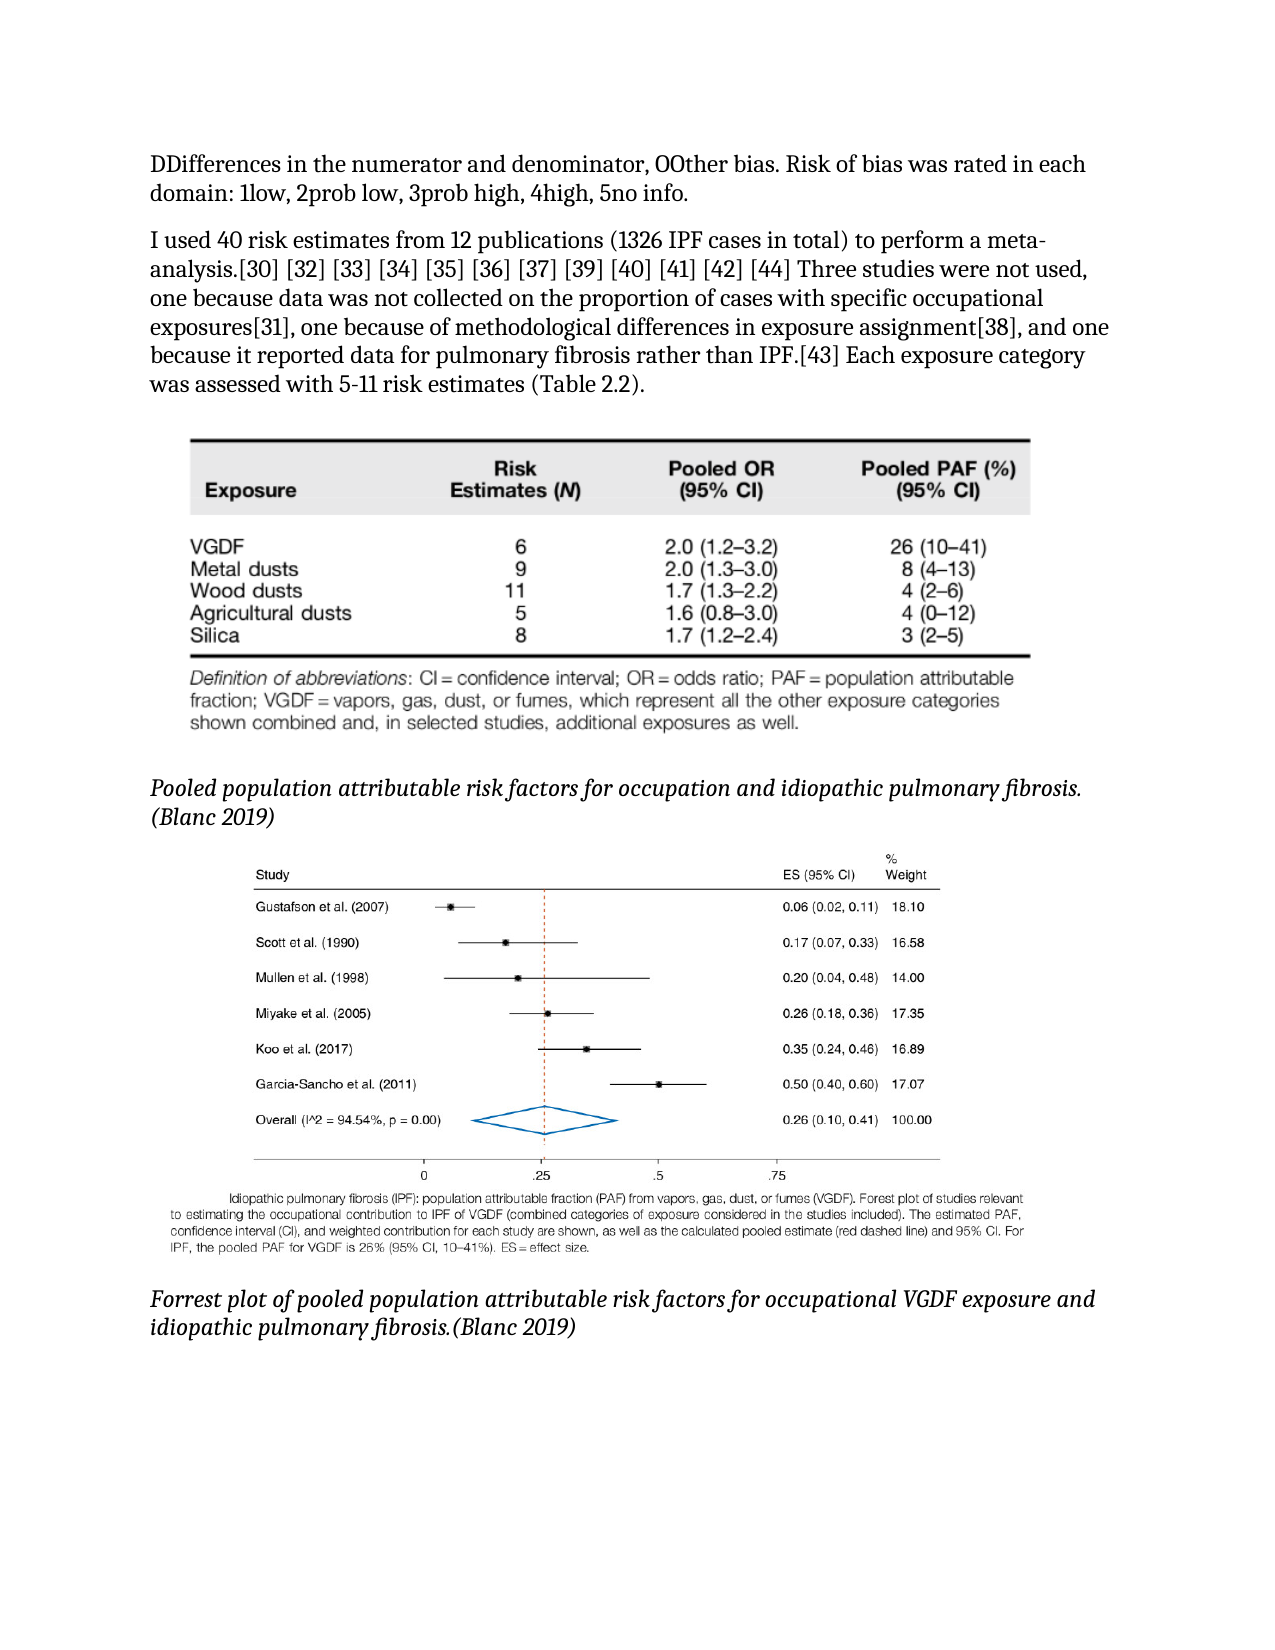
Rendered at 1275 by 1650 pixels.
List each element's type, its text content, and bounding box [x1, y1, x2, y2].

picture [168, 843, 1044, 1264]
text I used 40 risk estimates from 12 publications (1326 IPF cases in total) to perform a meta-analysis.[30] [32] [33] [34] [35] [36] [37] [39] [40] [41] [42] [44] Three studies were not used, one because data was not collected on the proportion of cases with specific occupational exposures[31], one because of methodological differences in exposure assignment[38], and one because it reported data for pulmonary fibrosis rather than IPF.[43] Each exposure category was assessed with 5-11 risk estimates (Table 2.2). [150, 226, 1125, 399]
picture [168, 417, 1044, 753]
text Pooled population attributable risk factors for occupation and idiopathic pulmonary fibrosis. (Blanc 2019) [150, 774, 1125, 831]
text Forrest plot of pooled population attributable risk factors for occupational VGDF exposure and idiopathic pulmonary fibrosis.(Blanc 2019) [150, 1284, 1125, 1342]
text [150, 150, 1125, 207]
